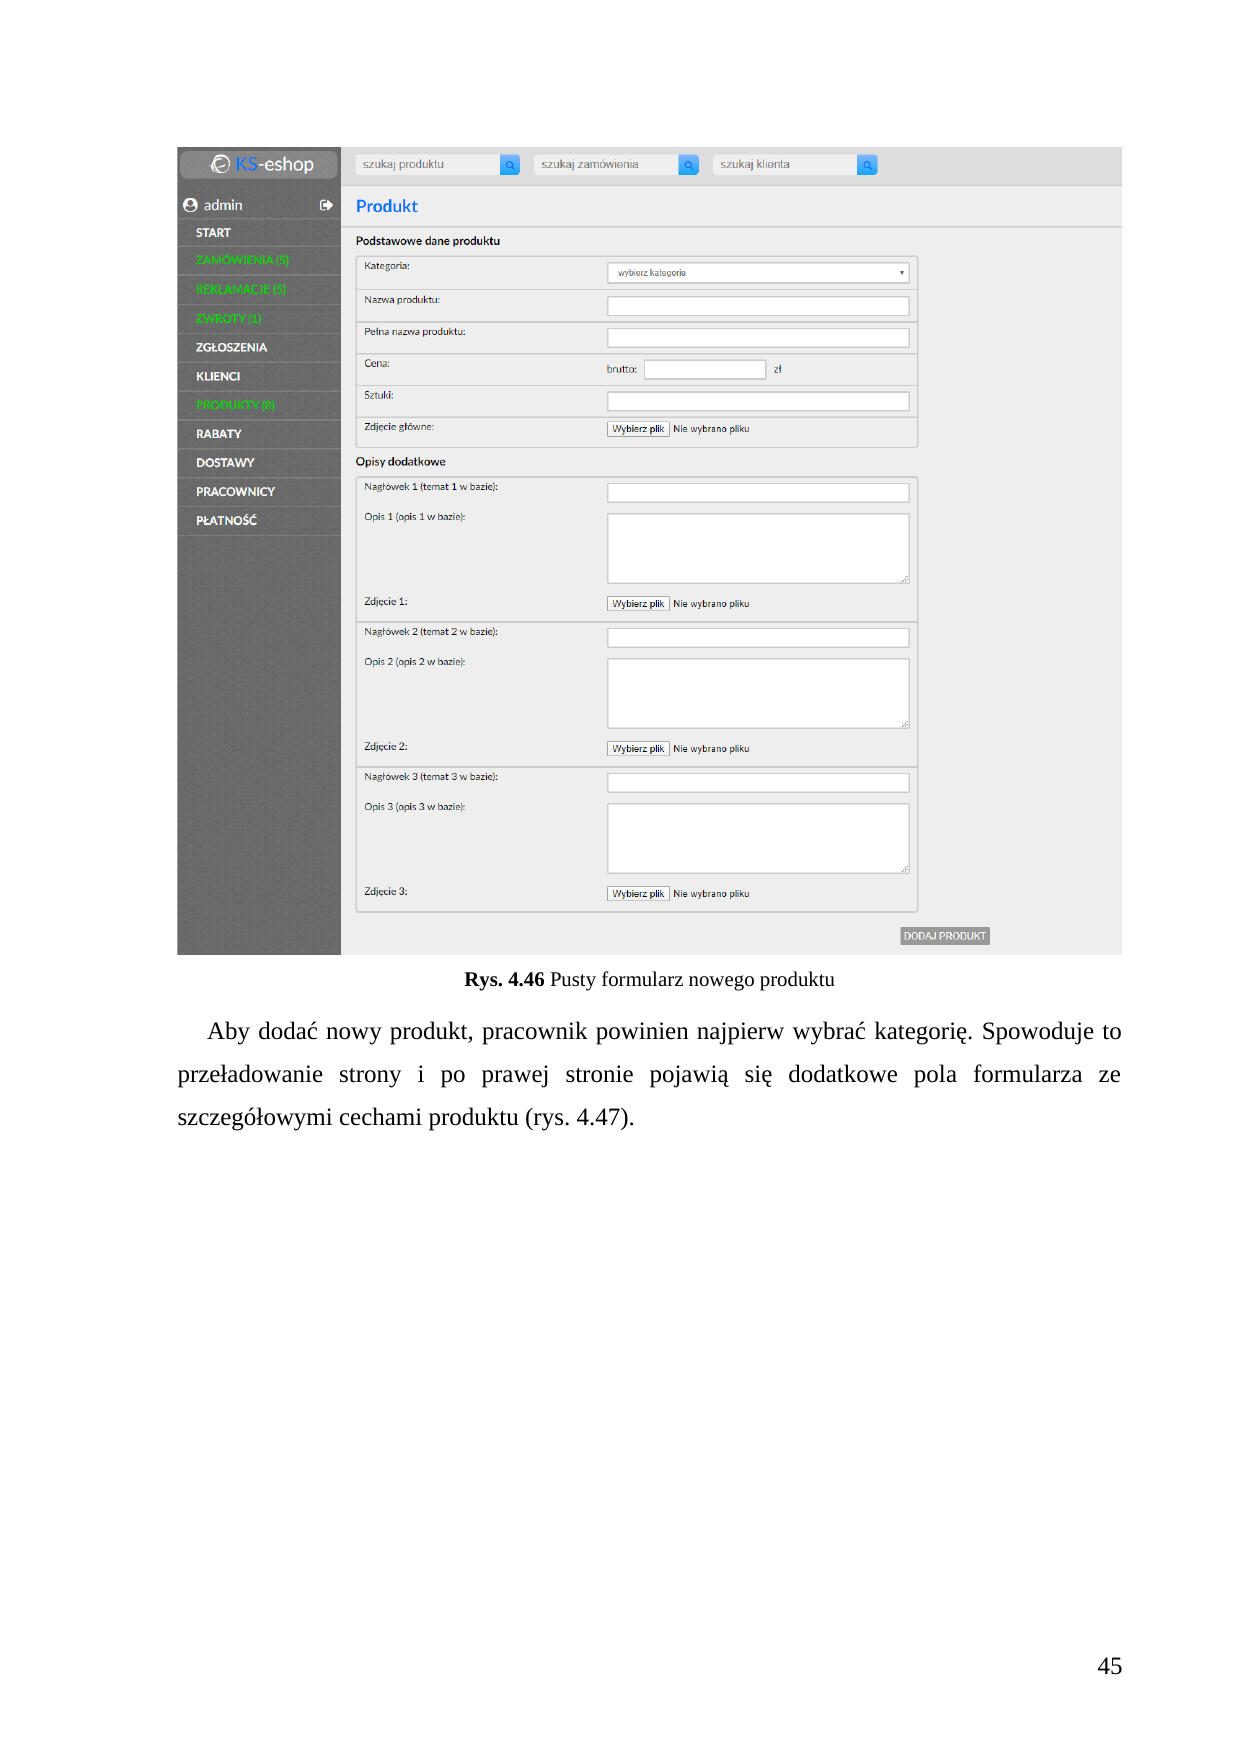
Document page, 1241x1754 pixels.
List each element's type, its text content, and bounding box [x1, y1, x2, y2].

text Aby dodać nowy produkt, pracownik powinien najpierw wybrać kategorię. Spowoduje to przeładowanie strony i po prawej stronie pojawią się dodatkowe pola formularza ze szczegółowymi cechami produktu (rys. 4.47). [177, 1016, 1122, 1131]
picture [177, 147, 1123, 955]
text Rys. 4.46 Pusty formularz nowego produktu [177, 967, 1122, 991]
